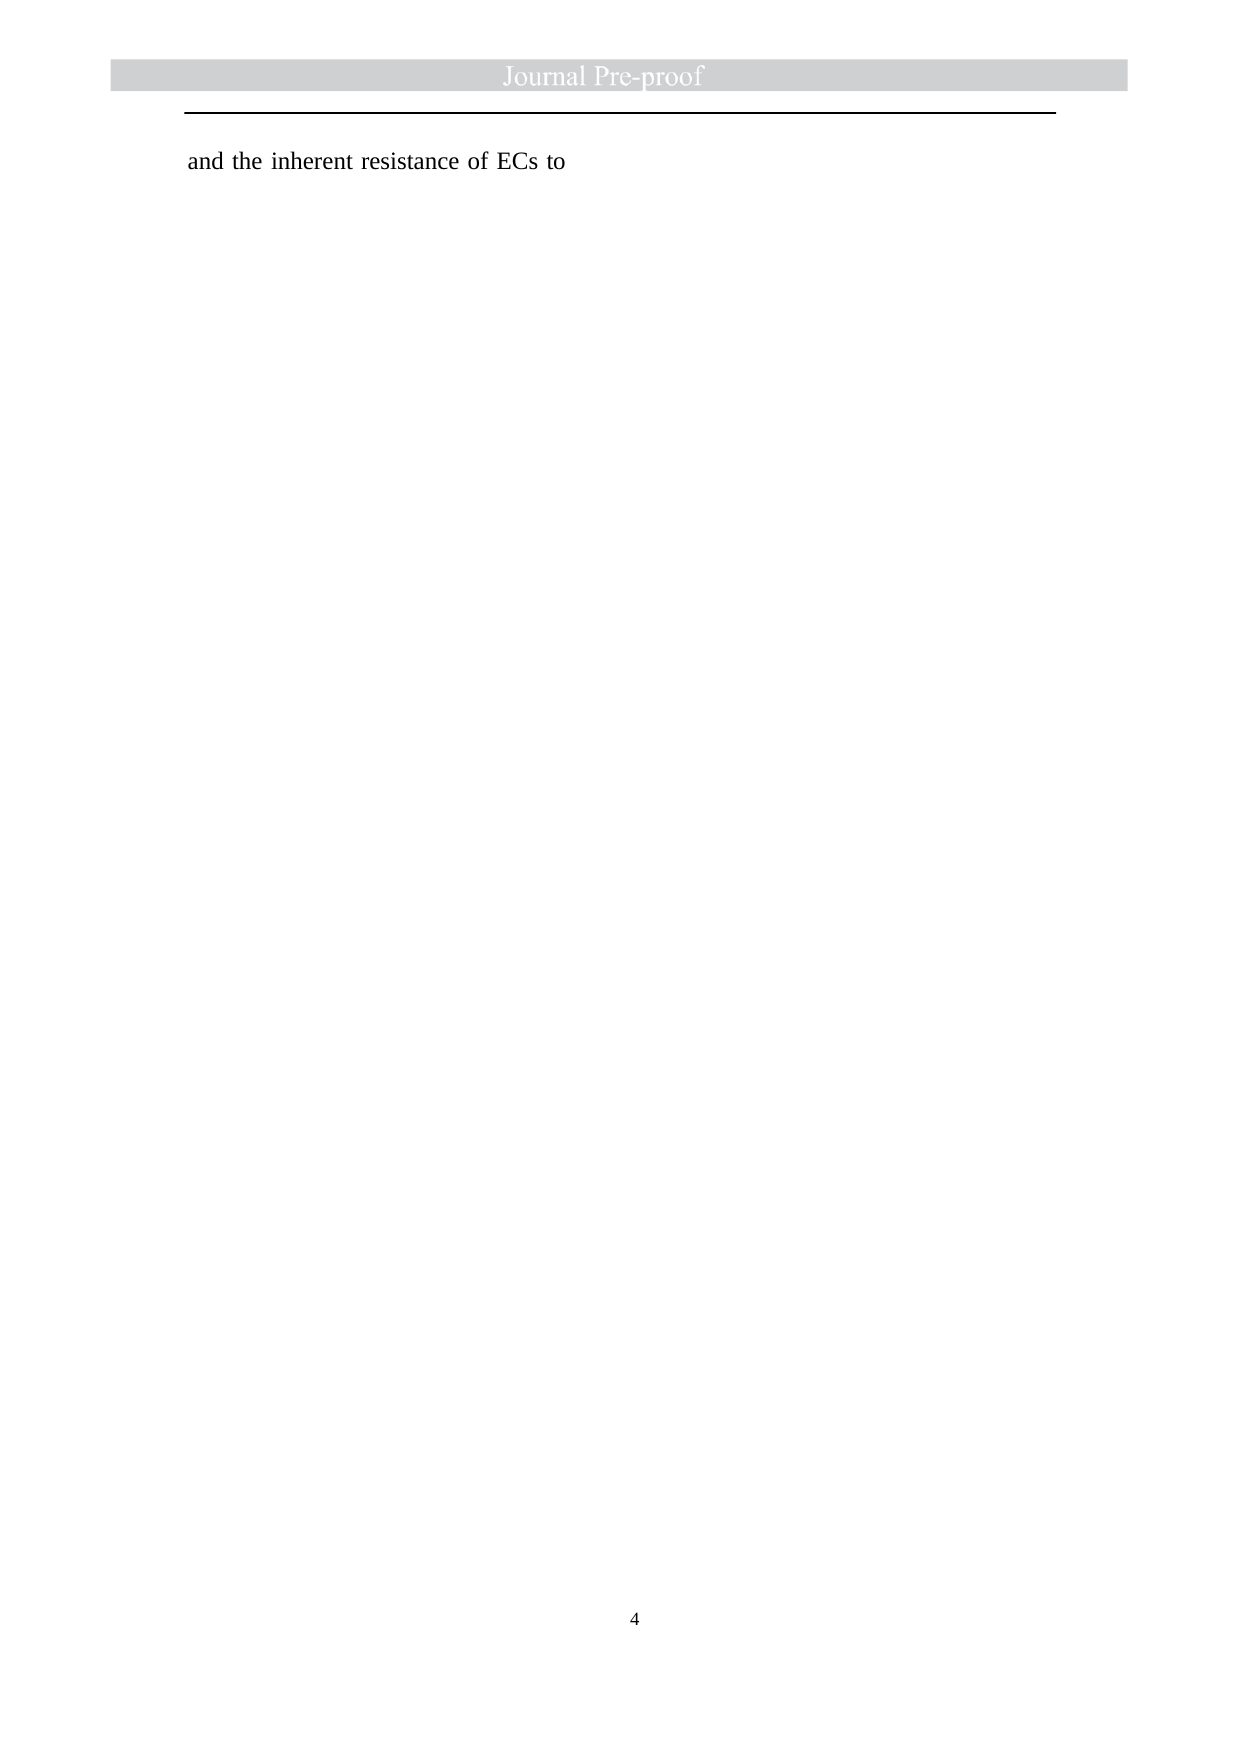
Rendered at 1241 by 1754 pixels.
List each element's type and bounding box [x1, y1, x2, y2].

picture [503, 65, 705, 91]
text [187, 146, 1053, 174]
